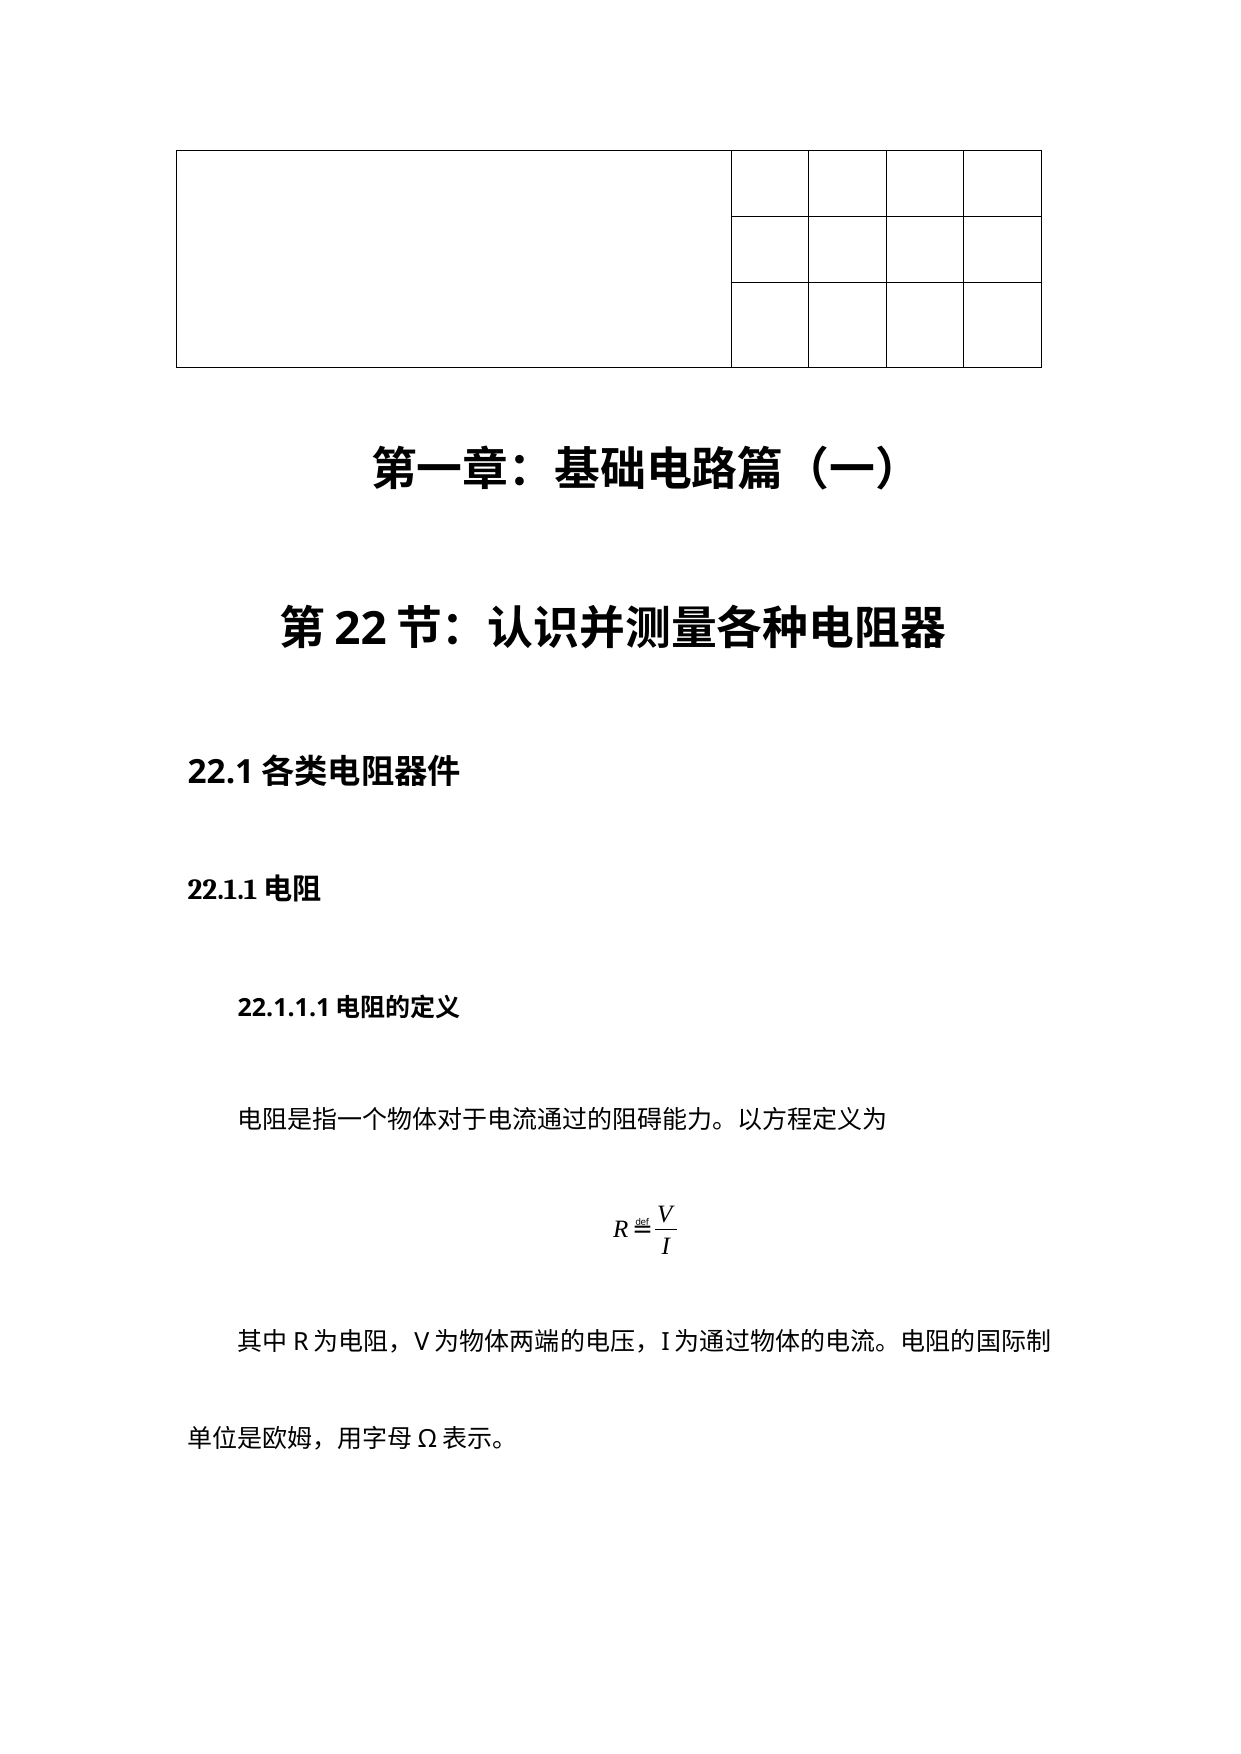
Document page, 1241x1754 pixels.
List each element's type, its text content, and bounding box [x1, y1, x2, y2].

table_cell [964, 283, 1041, 367]
table_cell [964, 151, 1041, 216]
table_cell [732, 283, 808, 367]
table_cell [887, 283, 963, 367]
text 第22节：认识并测量各种电阻器 [187, 576, 1053, 674]
text 电阻是指一个物体对于电流通过的阻碍能力。以方程定义为 [187, 1086, 1053, 1151]
text 其中R为电阻，V为物体两端的电压，I为通过物体的电流。电阻的国际制单位是欧姆，用字母Ω表示。 [187, 1307, 1053, 1469]
text 22.1各类电阻器件 [187, 736, 1053, 801]
table_cell [809, 283, 886, 367]
table_cell [887, 151, 963, 216]
text 22.1.1.1电阻的定义 [187, 973, 1053, 1038]
table_cell [809, 217, 886, 282]
table_cell [809, 151, 886, 216]
subtitle 第一章：基础电路篇（一） [187, 416, 1053, 514]
text 22.1.1电阻 [187, 854, 1053, 919]
table_cell [732, 217, 808, 282]
table_cell [964, 217, 1041, 282]
table_cell [887, 217, 963, 282]
table_cell [732, 151, 808, 216]
